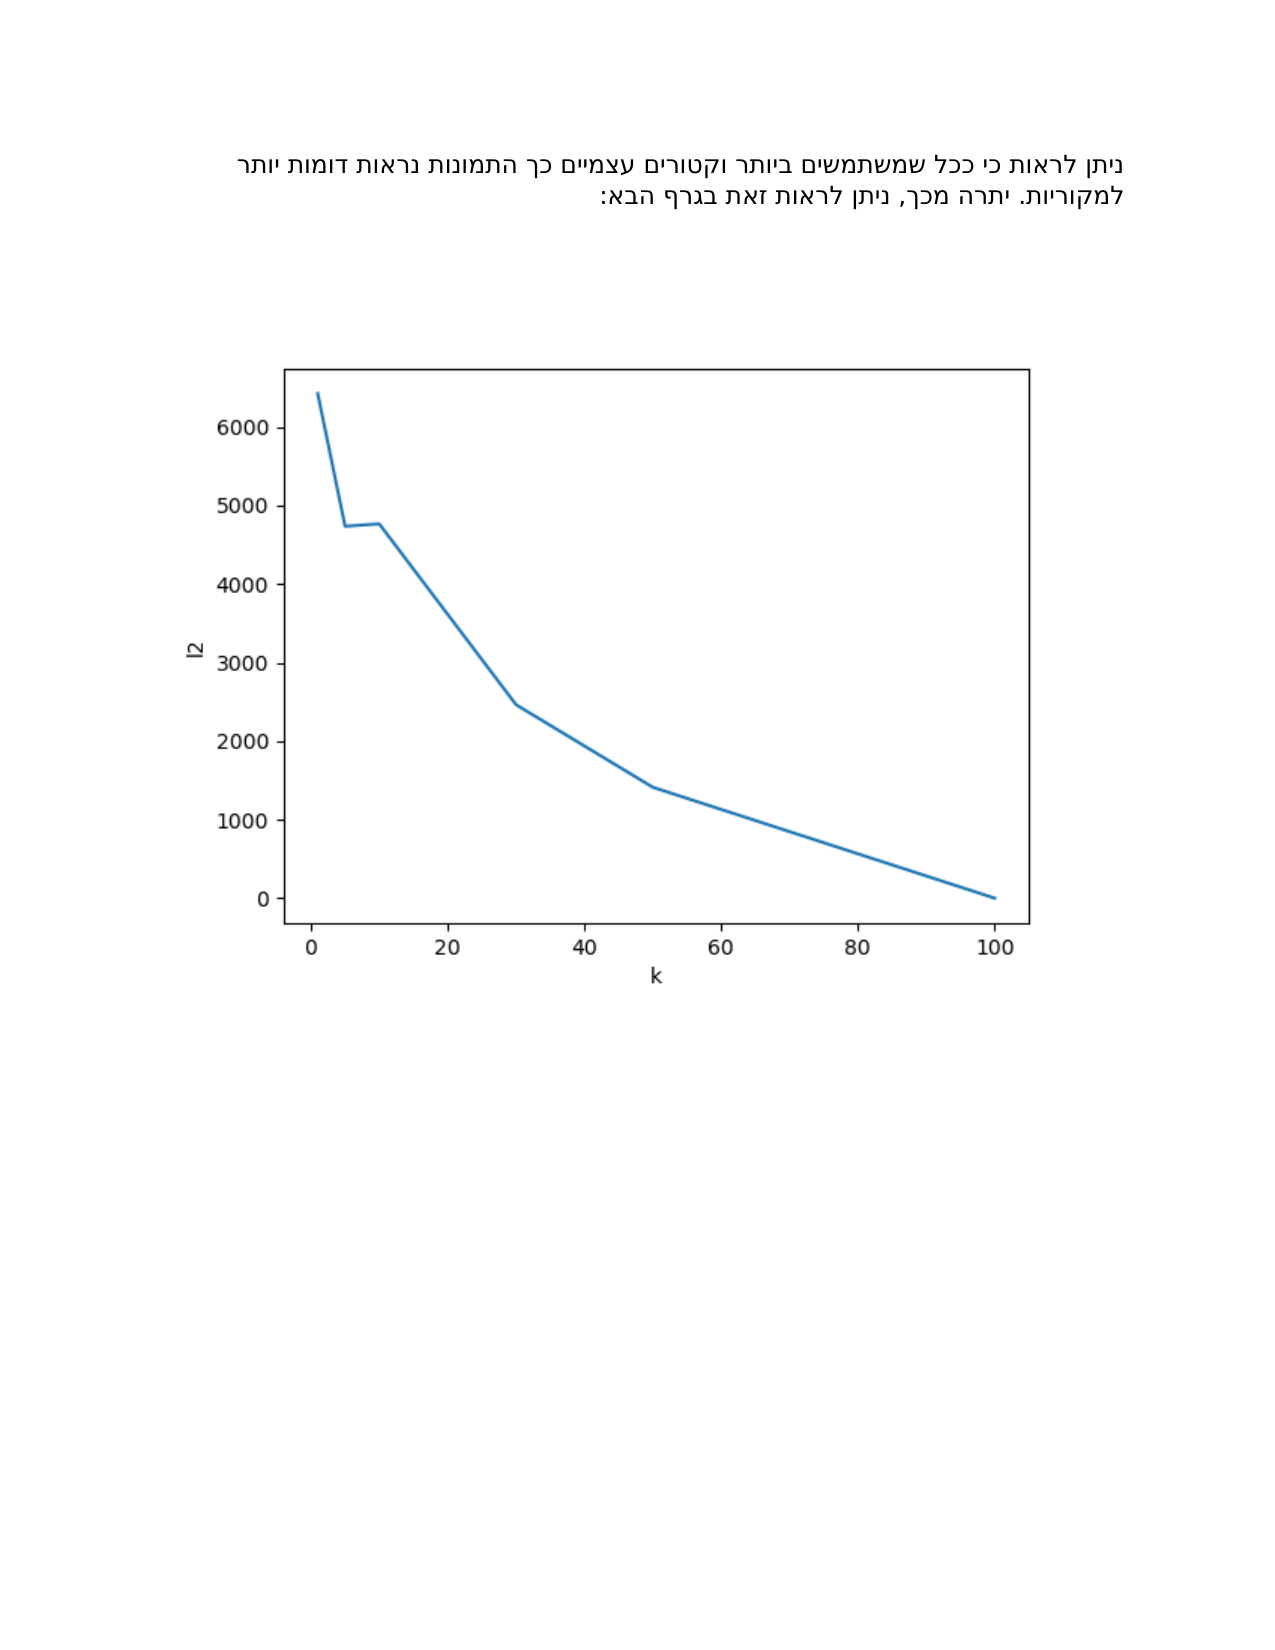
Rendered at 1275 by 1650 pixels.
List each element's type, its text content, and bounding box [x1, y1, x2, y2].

picture [165, 283, 1125, 1003]
text ניתן לראות כי ככל שמשתמשים ביותר וקטורים עצמיים כך התמונות נראות דומות יותר למקוריות. יתרה מכך, ניתן לראות זאת בגרף הבא: [150, 150, 1125, 211]
